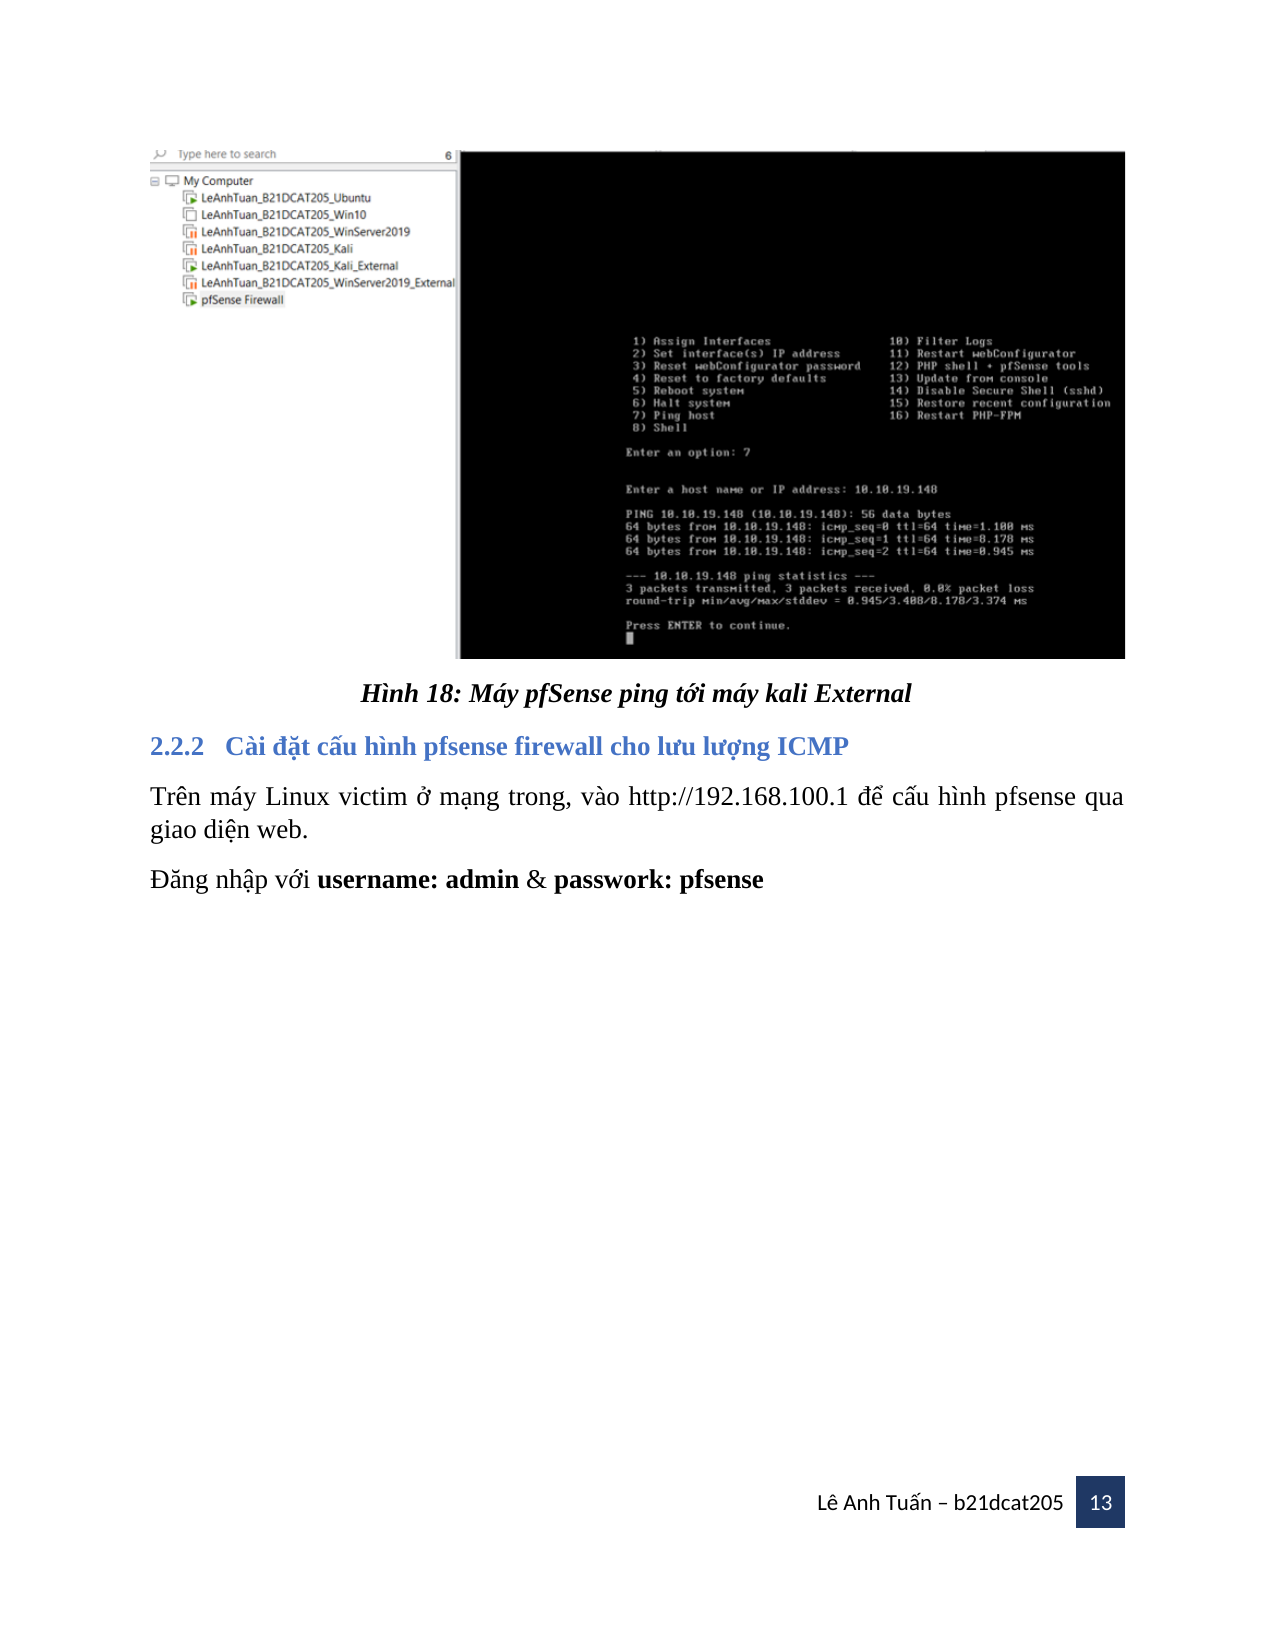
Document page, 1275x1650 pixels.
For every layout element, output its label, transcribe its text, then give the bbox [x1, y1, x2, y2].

text Hình 18: Máy pfSense ping tới máy kali External [150, 678, 1125, 709]
text Trên máy Linux victim ở mạng trong, vào http://192.168.100.1 để cấu hình pfsense qua giao diện web. [150, 780, 1125, 844]
picture [150, 150, 1125, 659]
list Cài đặt cấu hình pfsense firewall cho lưu lượng ICMP [150, 729, 1125, 761]
text Đăng nhập với username: admin & passwork: pfsense [150, 863, 1125, 895]
